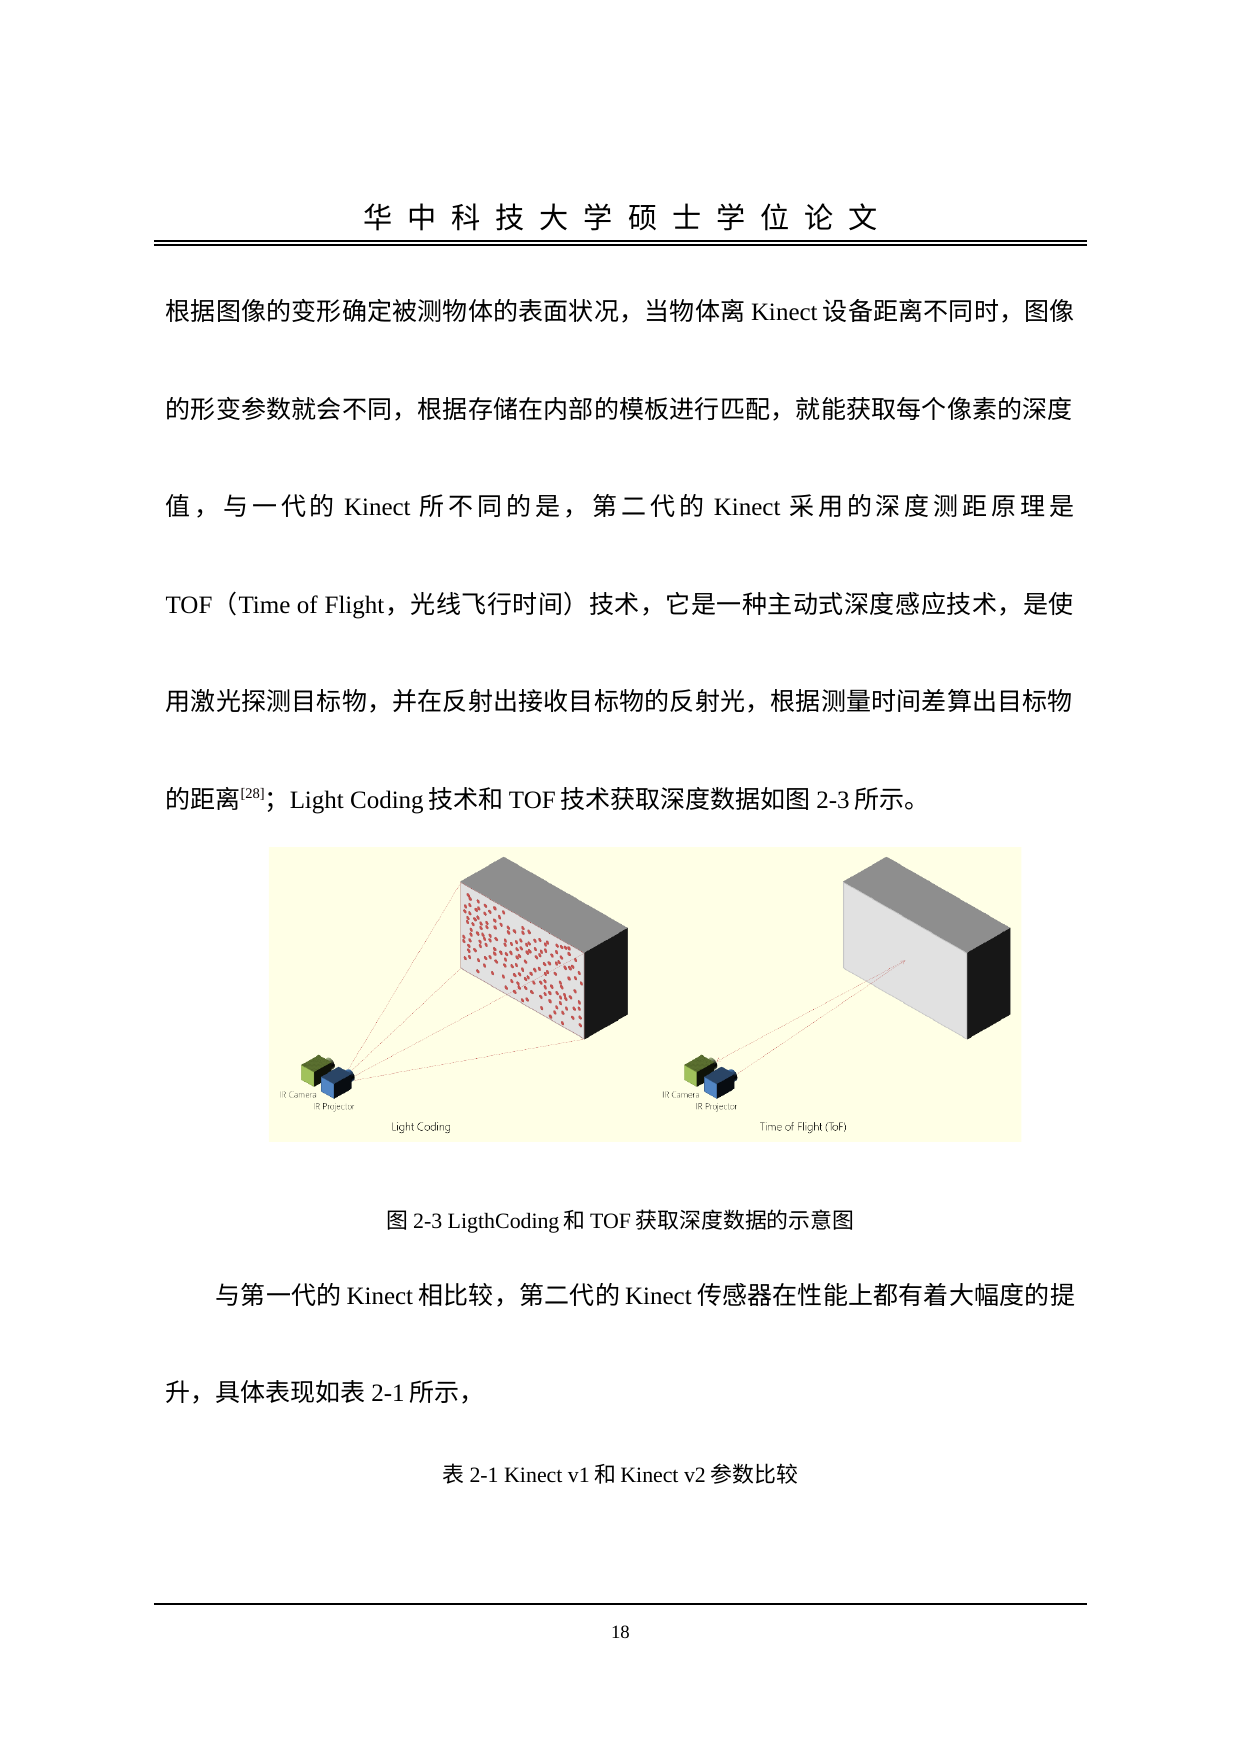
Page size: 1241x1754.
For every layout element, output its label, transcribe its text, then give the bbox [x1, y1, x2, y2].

text 图 2-3 LigthCoding和TOF获取深度数据的示意图 [165, 1203, 1075, 1235]
text 与第一代的Kinect相比较，第二代的Kinect传感器在性能上都有着大幅度的提升，具体表现如表 2-1所示， [165, 1261, 1075, 1423]
picture [268, 847, 1022, 1142]
text 表 2-1 Kinect v1和Kinect v2参数比较 [165, 1457, 1075, 1489]
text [165, 277, 1075, 830]
